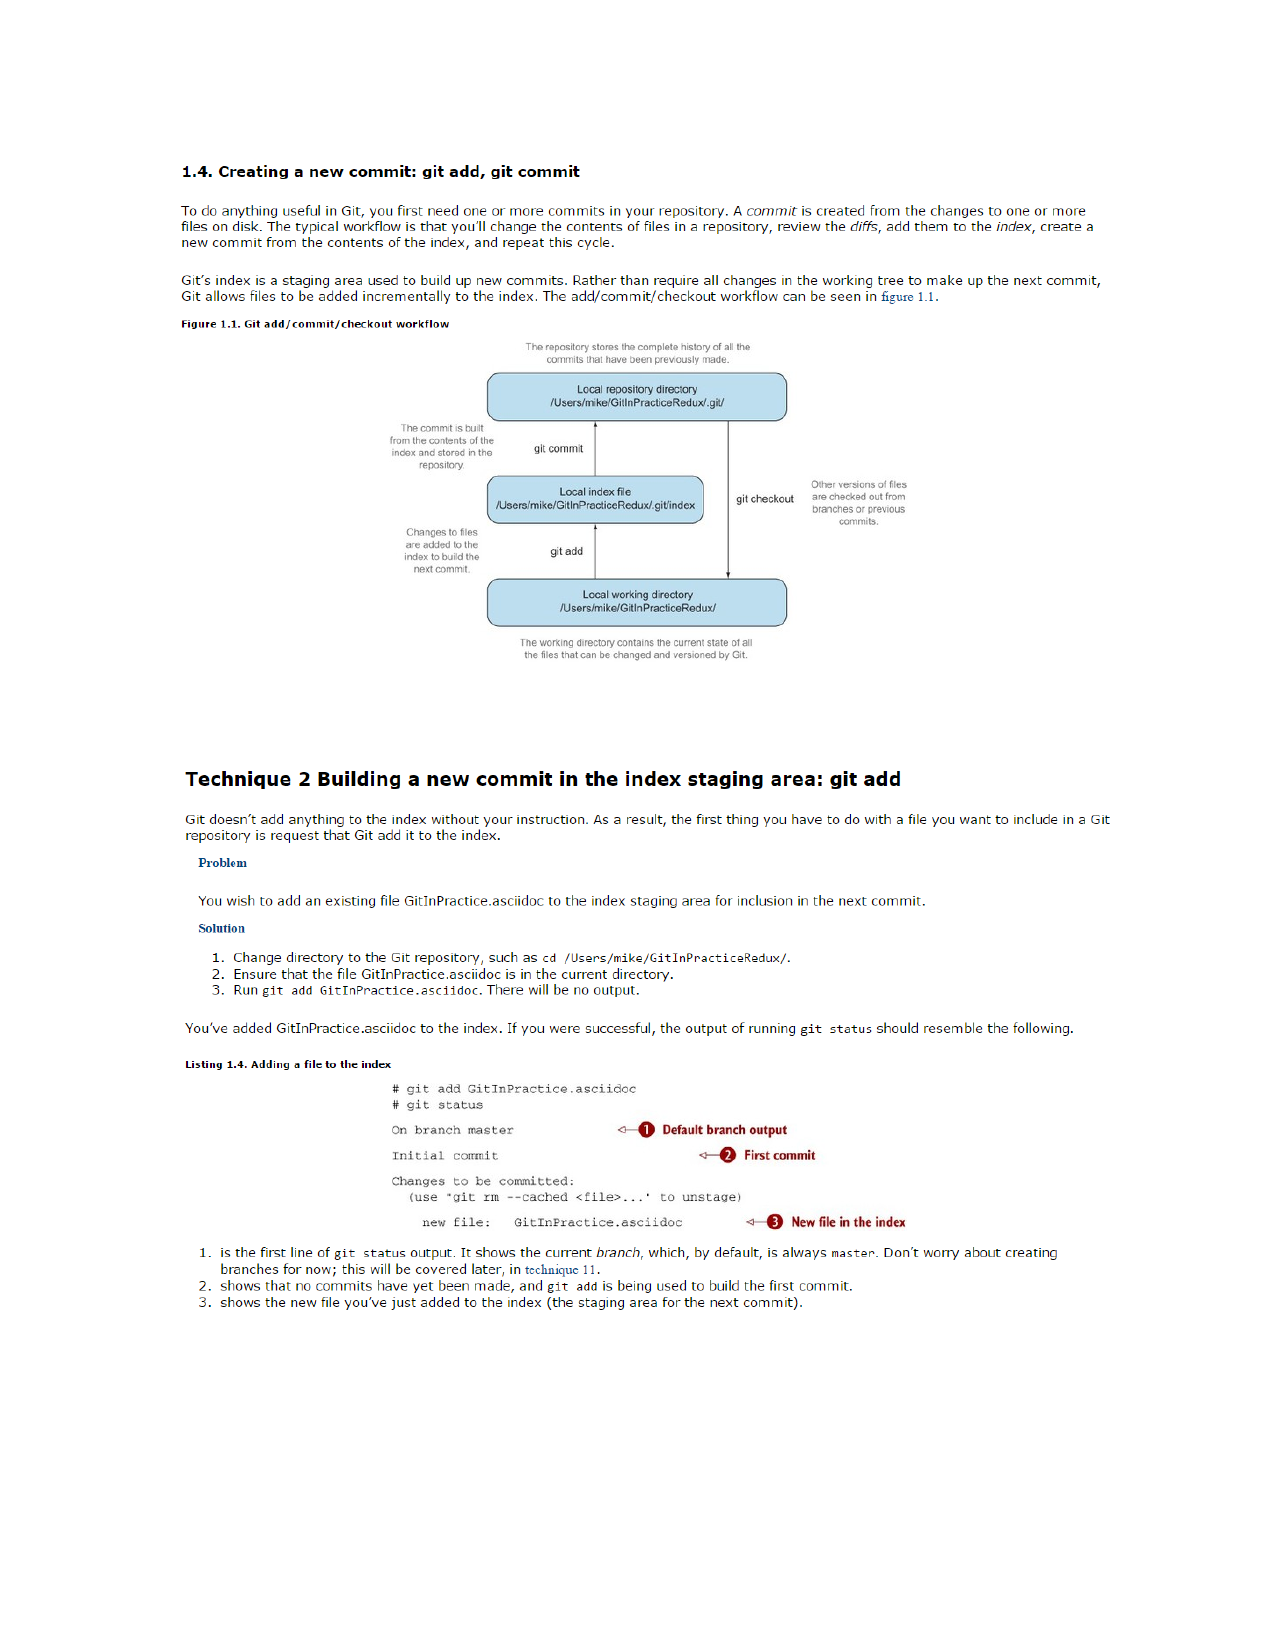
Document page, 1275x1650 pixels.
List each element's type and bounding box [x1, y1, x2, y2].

picture [150, 754, 1125, 1325]
picture [150, 150, 1125, 677]
